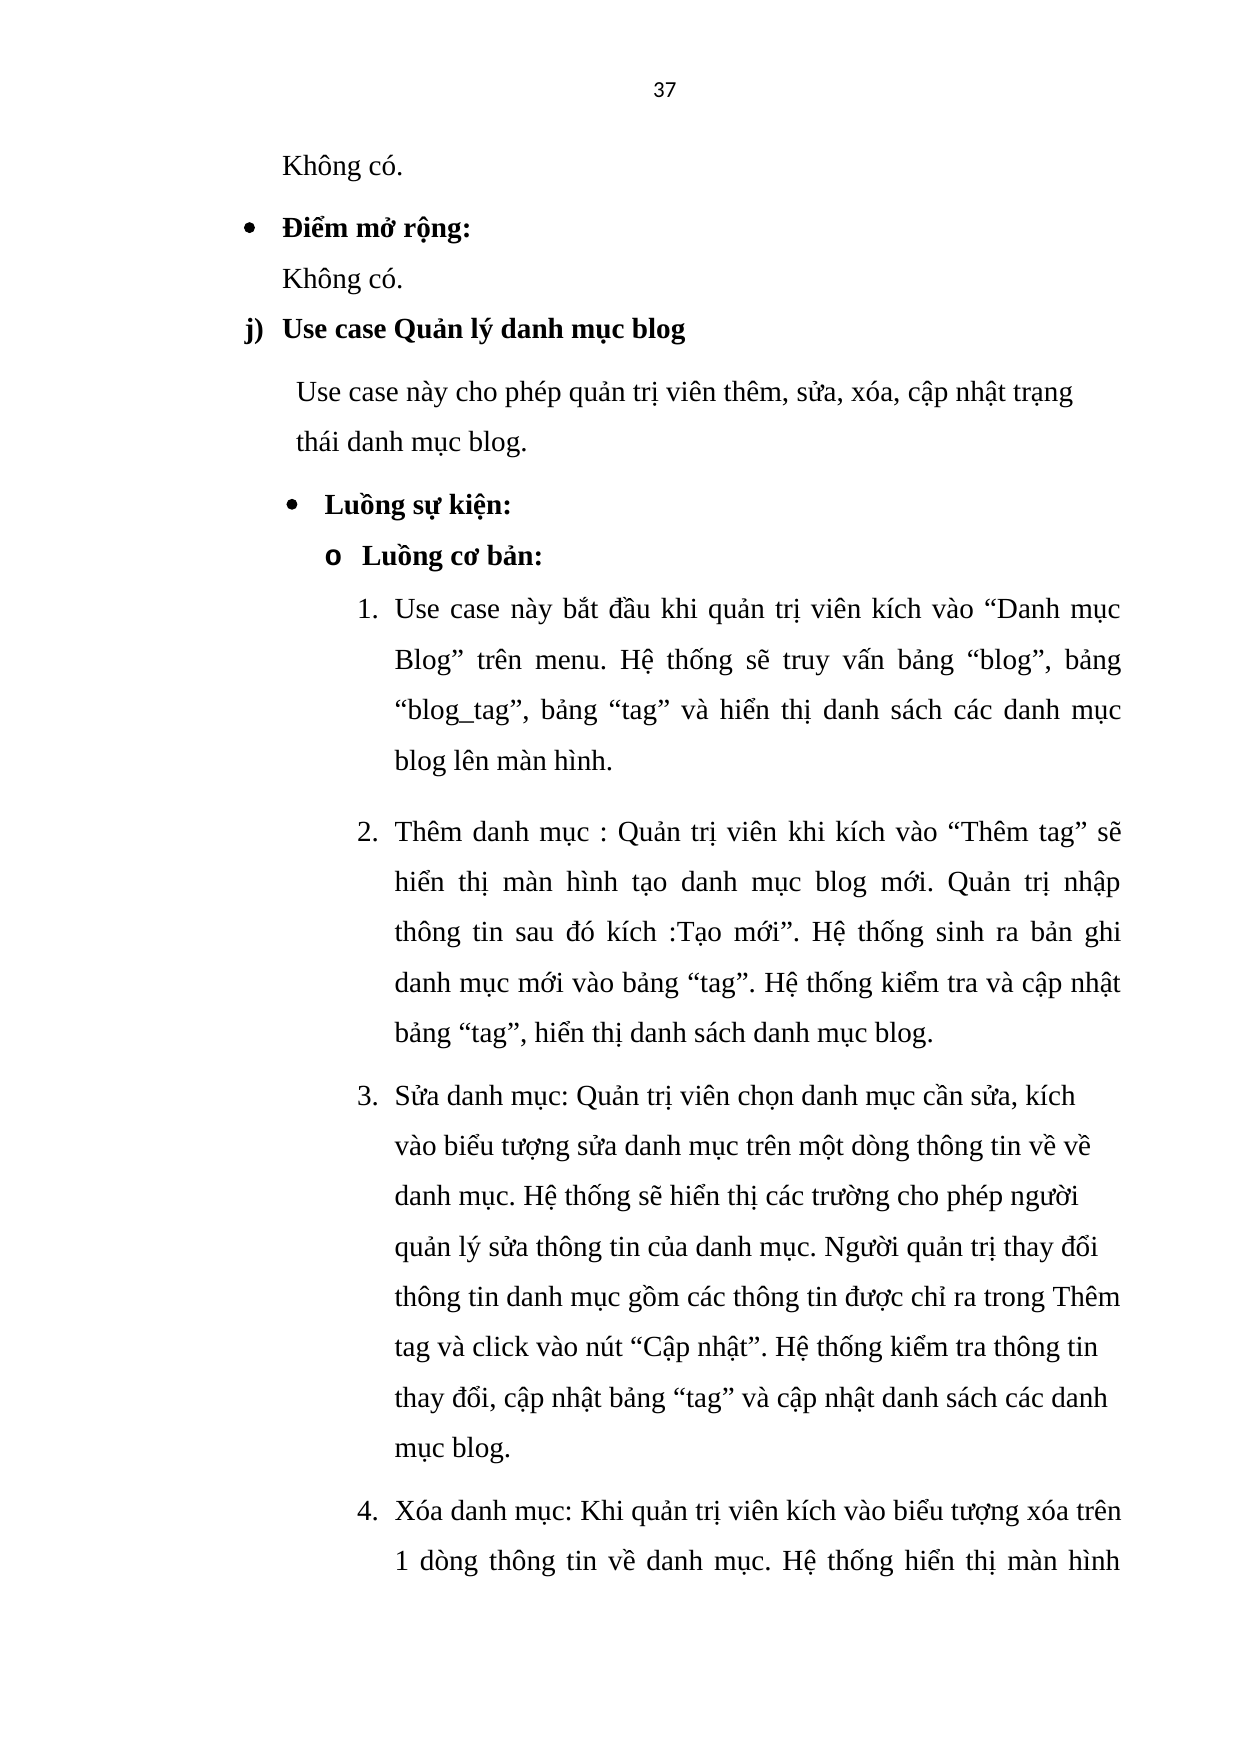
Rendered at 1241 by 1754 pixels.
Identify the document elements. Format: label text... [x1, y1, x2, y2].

list Use case Quản lý danh mục blog [244, 311, 1122, 345]
list Sửa danh mục: Quản trị viên chọn danh mục cần sửa, kích vào biểu tượng sửa danh mục trên một dòng thông tin về về danh mục. Hệ thống sẽ hiển thị các trường cho phép người quản lý sửa thông tin của danh mục. Người quản trị thay đổi thông tin danh mục gồm các thông tin được chỉ ra trong Thêm tag và click vào nút “Cập nhật”. Hệ thống kiểm tra thông tin thay đổi, cập nhật bảng “tag” và cập nhật danh sách các danh mục blog. [357, 1078, 1122, 1463]
list Use case này bắt đầu khi quản trị viên kích vào “Danh mục Blog” trên menu. Hệ thống sẽ truy vấn bảng “blog”, bảng “blog_tag”, bảng “tag” và hiển thị danh sách các danh mục blog lên màn hình. [357, 592, 1122, 776]
list Luồng sự kiện: [287, 487, 1122, 521]
text Không có. [207, 148, 1122, 181]
list Điểm mở rộng: [244, 211, 1122, 244]
text Use case này cho phép quản trị viên thêm, sửa, xóa, cập nhật trạng thái danh mục blog. [296, 374, 1122, 458]
list Thêm danh mục : Quản trị viên khi kích vào “Thêm tag” sẽ hiển thị màn hình tạo danh mục blog mới. Quản trị nhập thông tin sau đó kích :Tạo mới”. Hệ thống sinh ra bản ghi danh mục mới vào bảng “tag”. Hệ thống kiểm tra và cập nhật bảng “tag”, hiển thị danh sách danh mục blog. [357, 814, 1122, 1048]
list Không có. [282, 261, 1122, 294]
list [357, 1493, 1122, 1577]
list Luồng cơ bản: [324, 538, 1122, 574]
